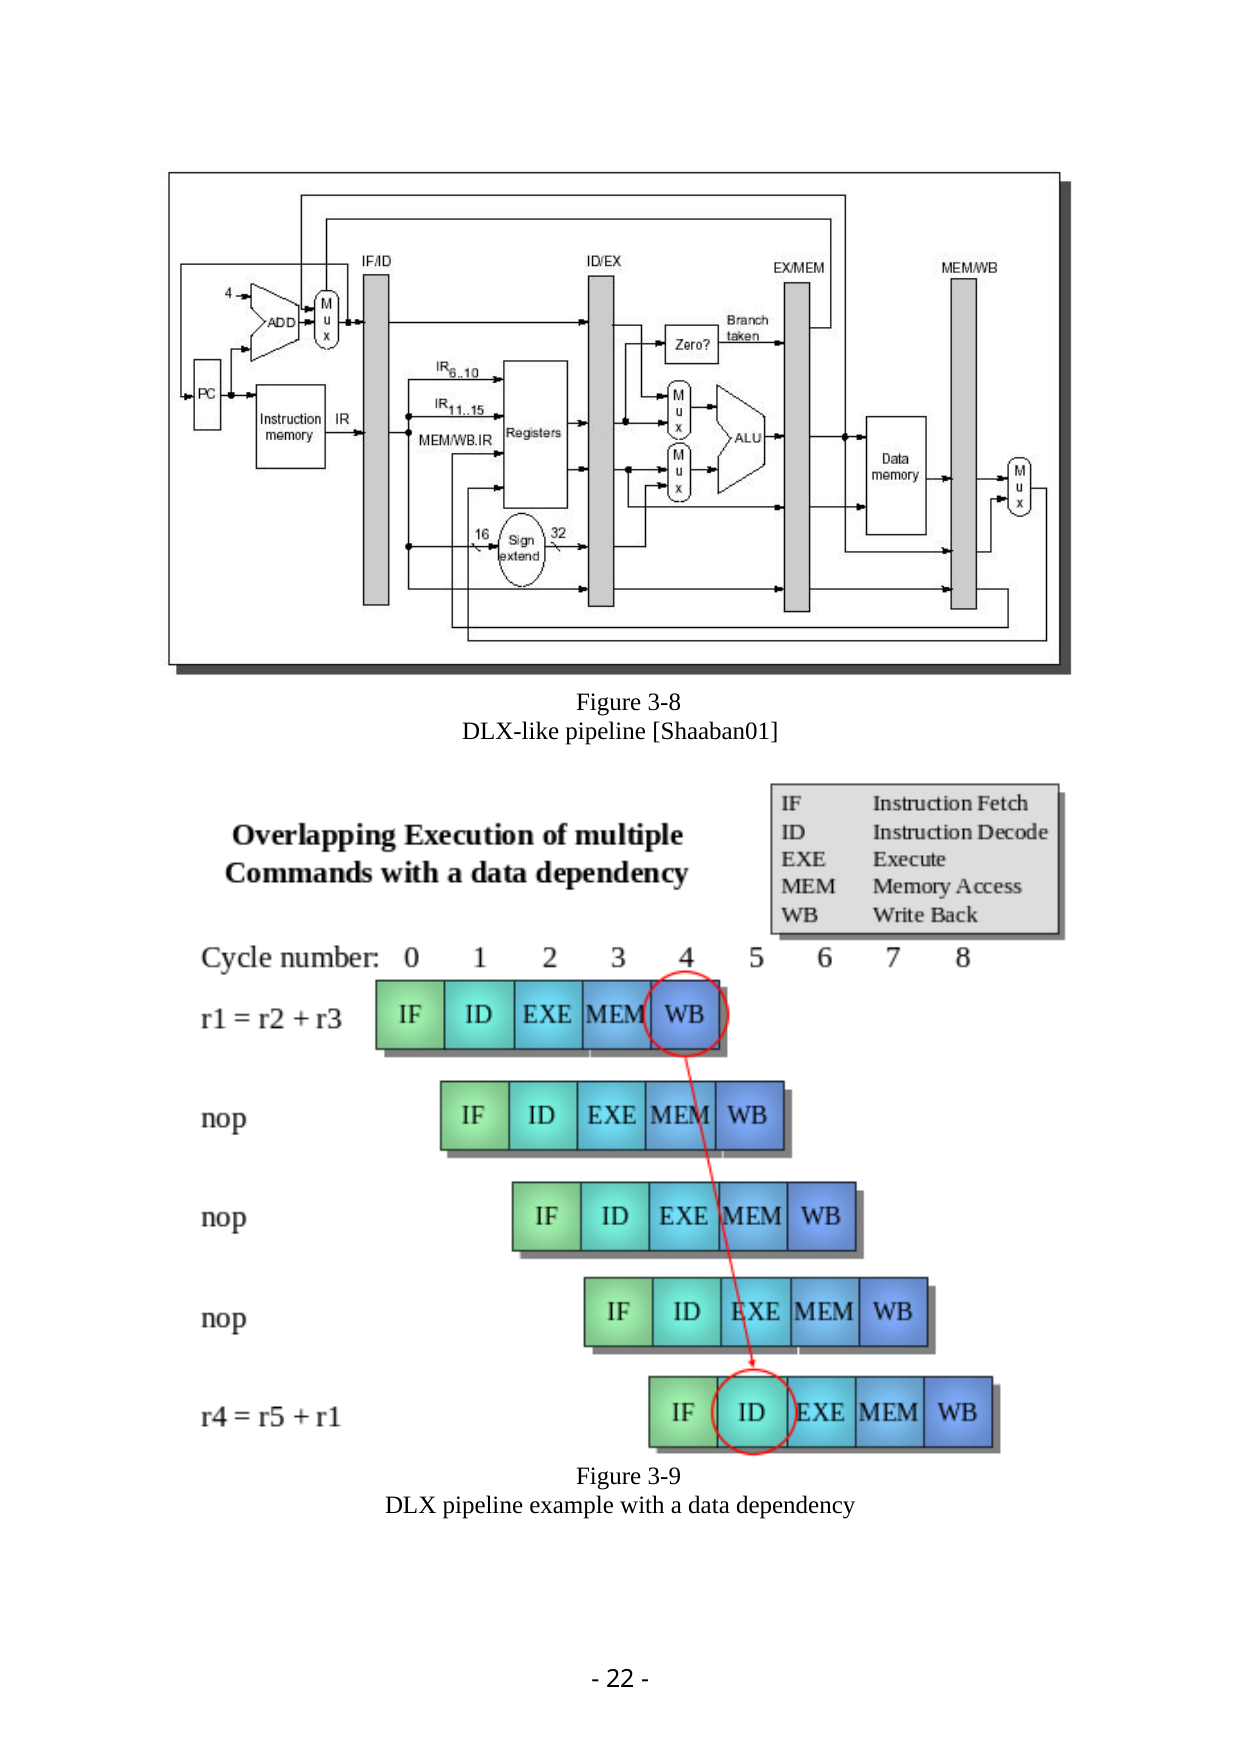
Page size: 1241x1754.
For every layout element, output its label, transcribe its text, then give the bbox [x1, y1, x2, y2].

picture [150, 147, 1091, 688]
